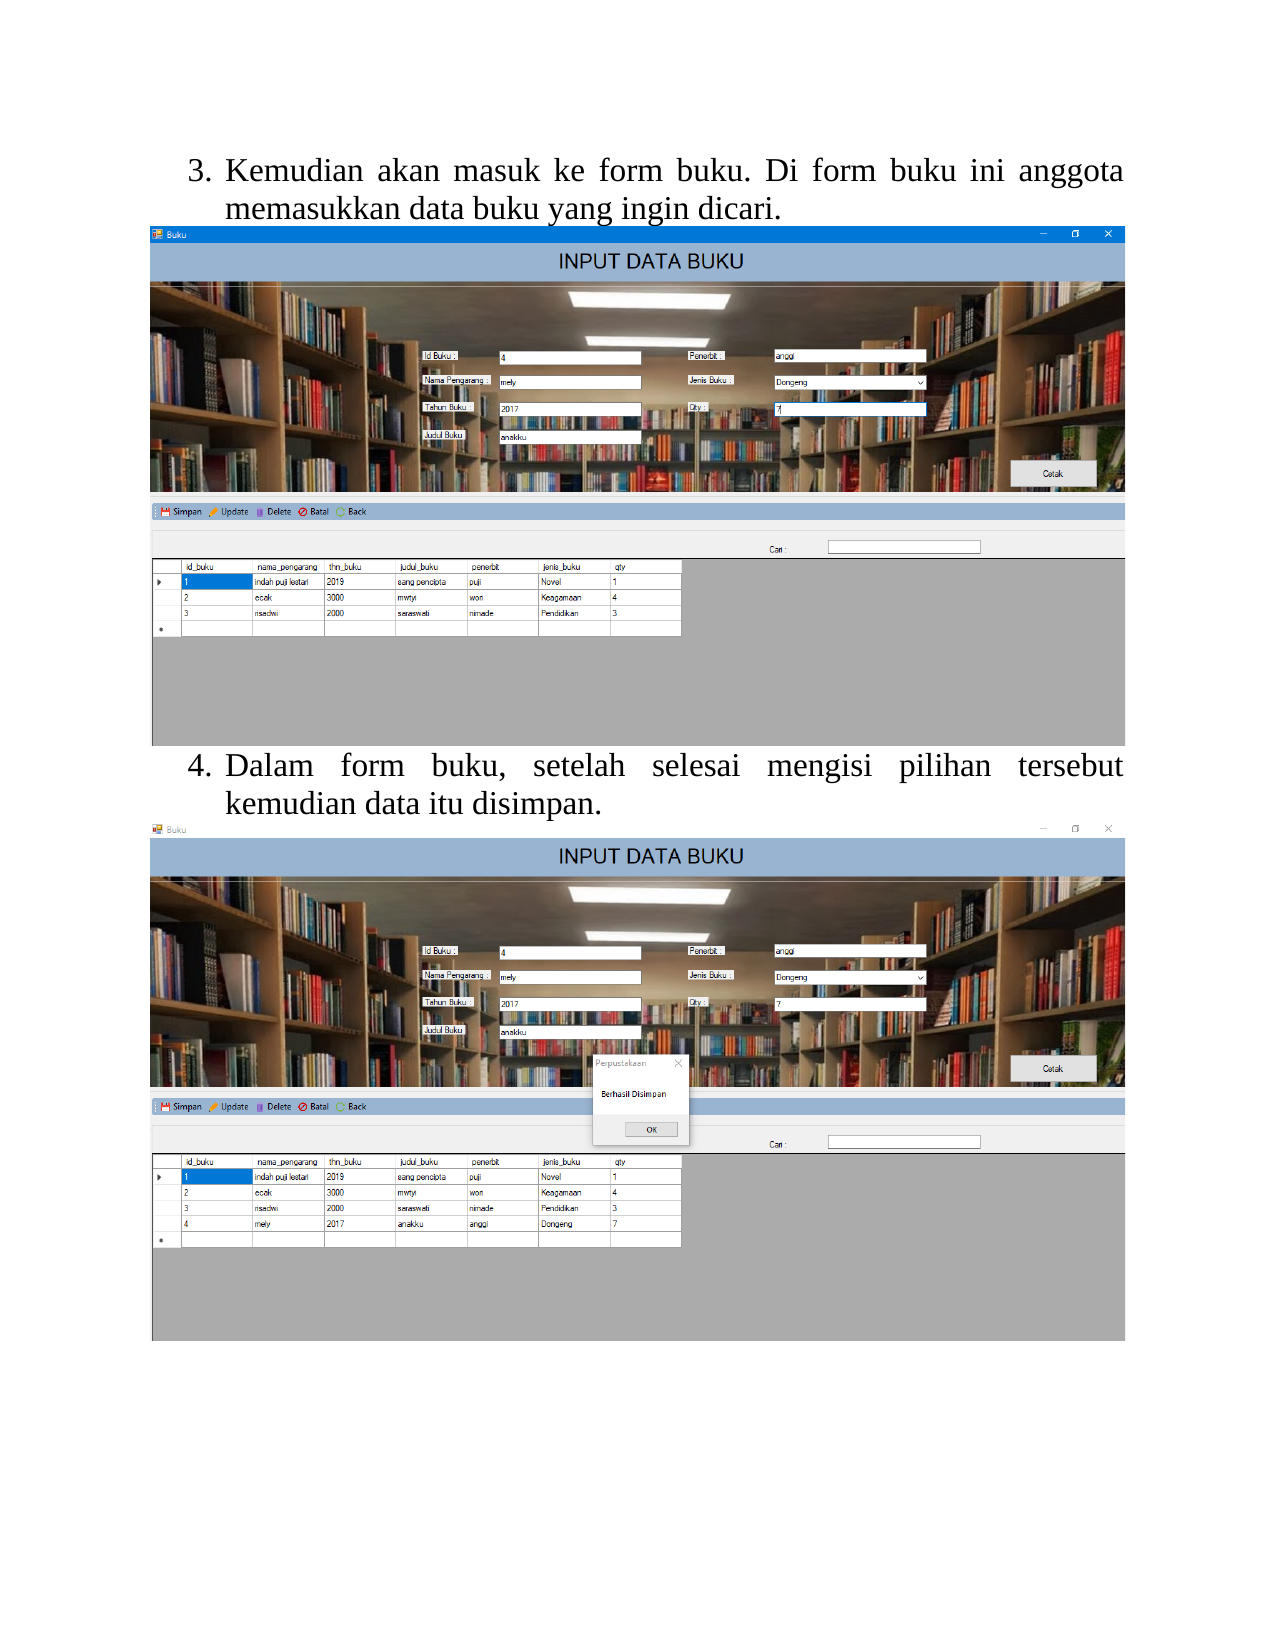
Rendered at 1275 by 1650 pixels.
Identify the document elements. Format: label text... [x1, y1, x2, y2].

list Kemudian akan masuk ke form buku. Di form buku ini anggota memasukkan data buku yang ingin dicari. [187, 150, 1125, 226]
list Dalam form buku, setelah selesai mengisi pilihan tersebut kemudian data itu disimpan. [187, 746, 1125, 821]
picture [150, 226, 1125, 746]
picture [150, 821, 1125, 1341]
